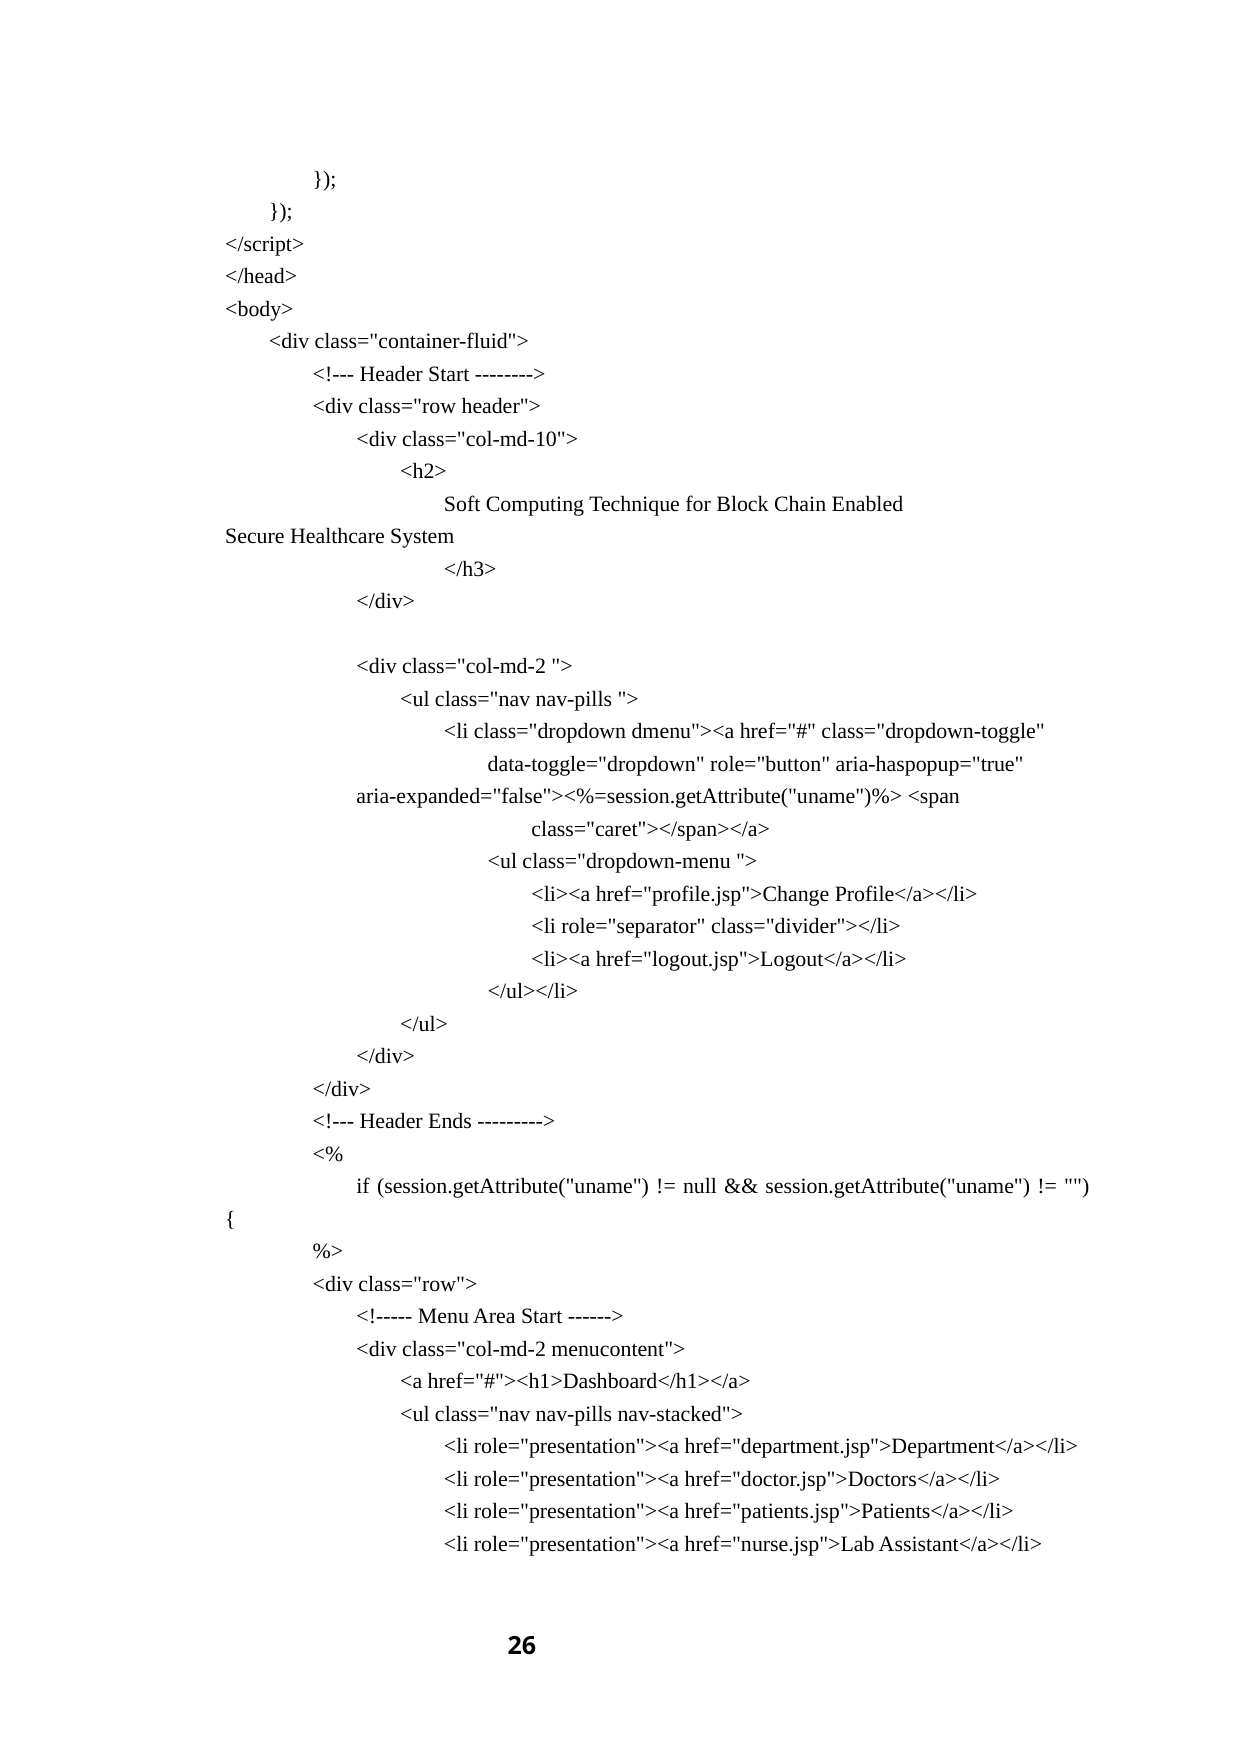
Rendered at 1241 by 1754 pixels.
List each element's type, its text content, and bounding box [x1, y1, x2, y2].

text </ul> [225, 1007, 1090, 1039]
text <div class="col-md-2 "> [225, 649, 1090, 682]
text if (session.getAttribute("uname") != null && session.getAttribute("uname") != "") { [225, 1169, 1090, 1234]
text </script> [225, 227, 1090, 259]
text <li role="presentation"><a href="department.jsp">Department</a></li> [225, 1429, 1090, 1462]
text <ul class="dropdown-menu "> [225, 844, 1090, 877]
text }); [225, 162, 1090, 194]
text Soft Computing Technique for Block Chain Enabled [225, 487, 1090, 519]
text <li class="dropdown dmenu"><a href="#" class="dropdown-toggle" [225, 714, 1090, 747]
text <!--- Header Start --------> [225, 357, 1090, 389]
text <li role="presentation"><a href="nurse.jsp">Lab Assistant</a></li> [225, 1527, 1090, 1559]
text <!----- Menu Area Start ------> [225, 1299, 1090, 1332]
text data-toggle="dropdown" role="button" aria-haspopup="true" aria-expanded="false"><%=session.getAttribute("uname")%> <span [225, 747, 1090, 812]
text <div class="row"> [225, 1267, 1090, 1299]
text %> [225, 1234, 1090, 1267]
text </div> [225, 1072, 1090, 1104]
text <li role="presentation"><a href="doctor.jsp">Doctors</a></li> [225, 1462, 1090, 1494]
text </div> [225, 1039, 1090, 1072]
text <h2> [225, 454, 1090, 487]
text </head> [225, 259, 1090, 292]
text <li role="presentation"><a href="patients.jsp">Patients</a></li> [225, 1494, 1090, 1527]
text </ul></li> [225, 974, 1090, 1007]
text <body> [225, 292, 1090, 324]
text <% [225, 1137, 1090, 1169]
text </h3> [225, 552, 1090, 584]
text <ul class="nav nav-pills nav-stacked"> [225, 1397, 1090, 1429]
text <div class="row header"> [225, 389, 1090, 422]
text <!--- Header Ends ---------> [225, 1104, 1090, 1137]
text <li><a href="logout.jsp">Logout</a></li> [225, 942, 1090, 974]
text </div> [225, 584, 1090, 617]
text <a href="#"><h1>Dashboard</h1></a> [225, 1364, 1090, 1397]
text }); [225, 194, 1090, 227]
text Secure Healthcare System [225, 519, 1090, 552]
text <li><a href="profile.jsp">Change Profile</a></li> [225, 877, 1090, 909]
text <div class="container-fluid"> [225, 324, 1090, 357]
text <li role="separator" class="divider"></li> [225, 909, 1090, 942]
text <div class="col-md-10"> [225, 422, 1090, 454]
text class="caret"></span></a> [225, 812, 1090, 844]
text <div class="col-md-2 menucontent"> [225, 1332, 1090, 1364]
text <ul class="nav nav-pills "> [225, 682, 1090, 714]
